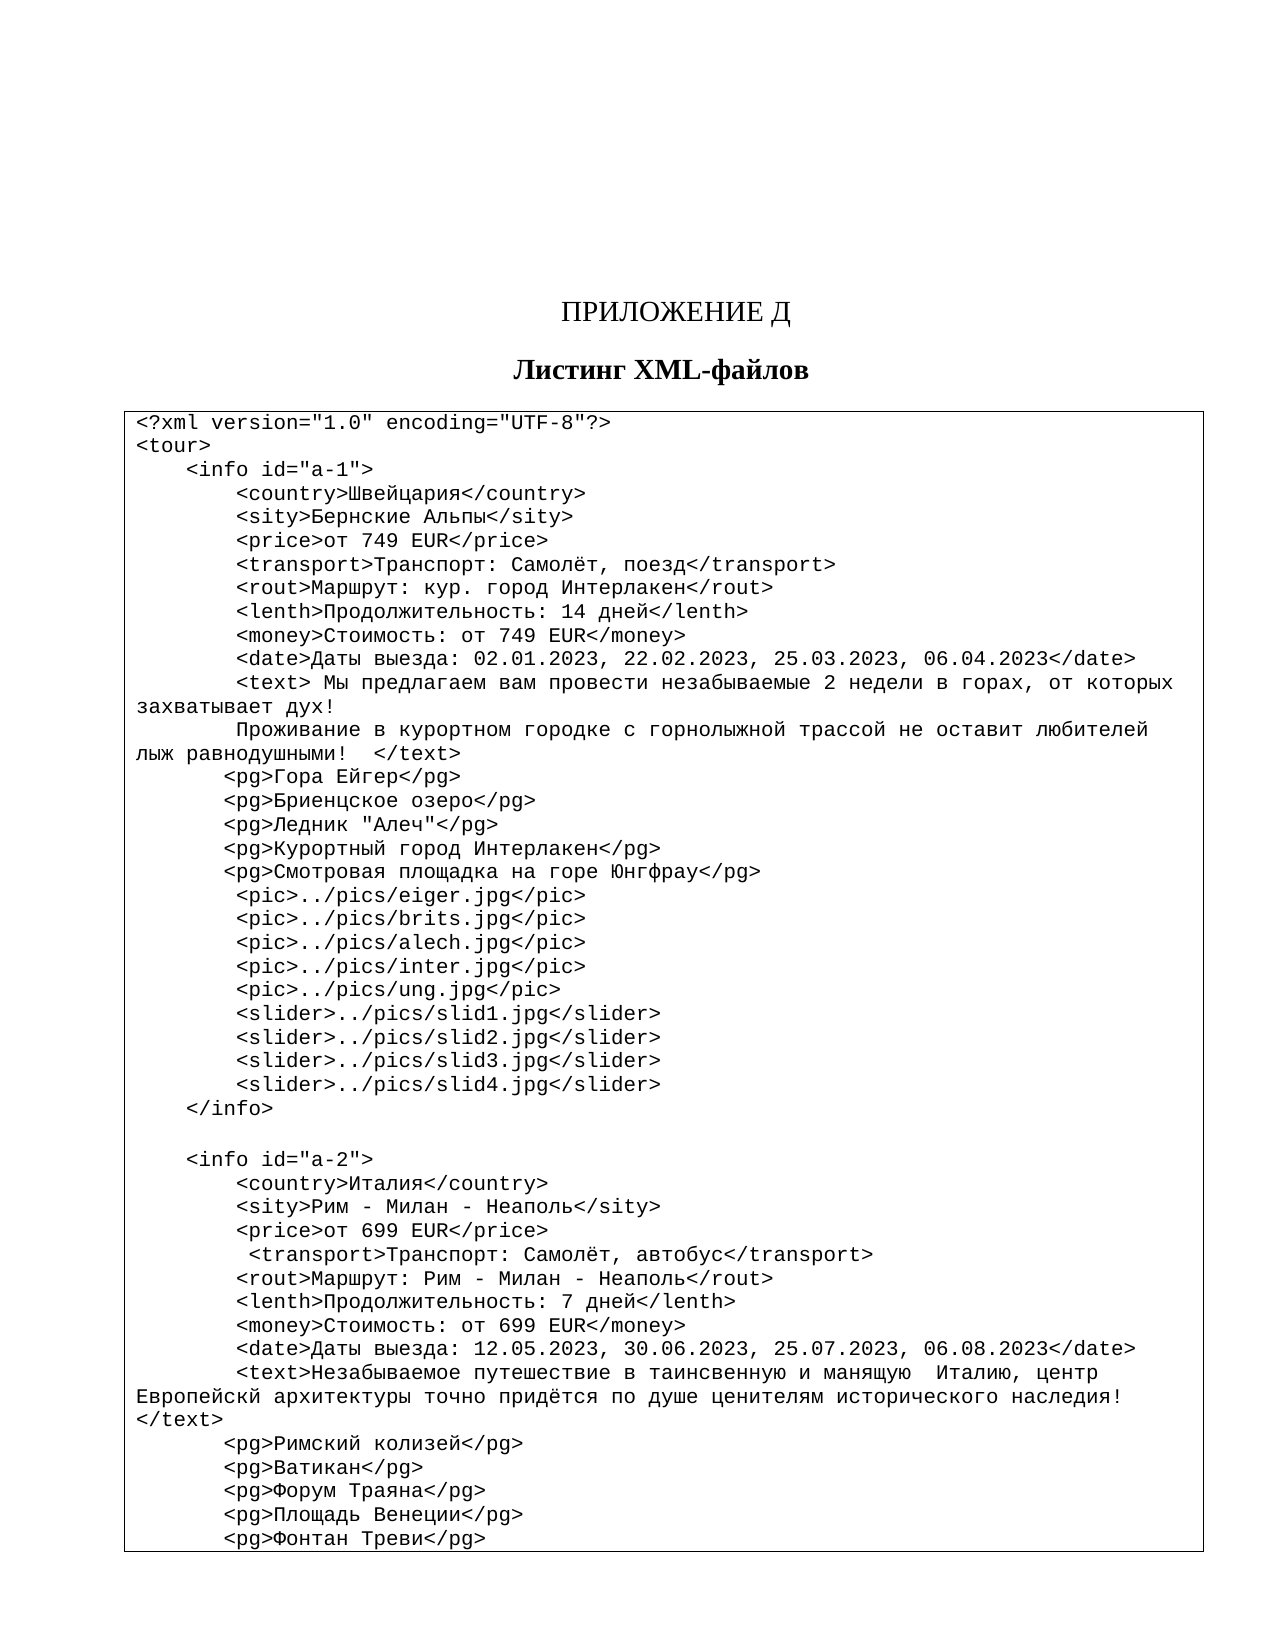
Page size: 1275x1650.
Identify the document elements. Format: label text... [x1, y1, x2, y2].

text Листинг XML-файлов [136, 352, 1216, 386]
text ПРИЛОЖЕНИЕ Д [136, 294, 1216, 327]
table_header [125, 412, 1203, 1551]
